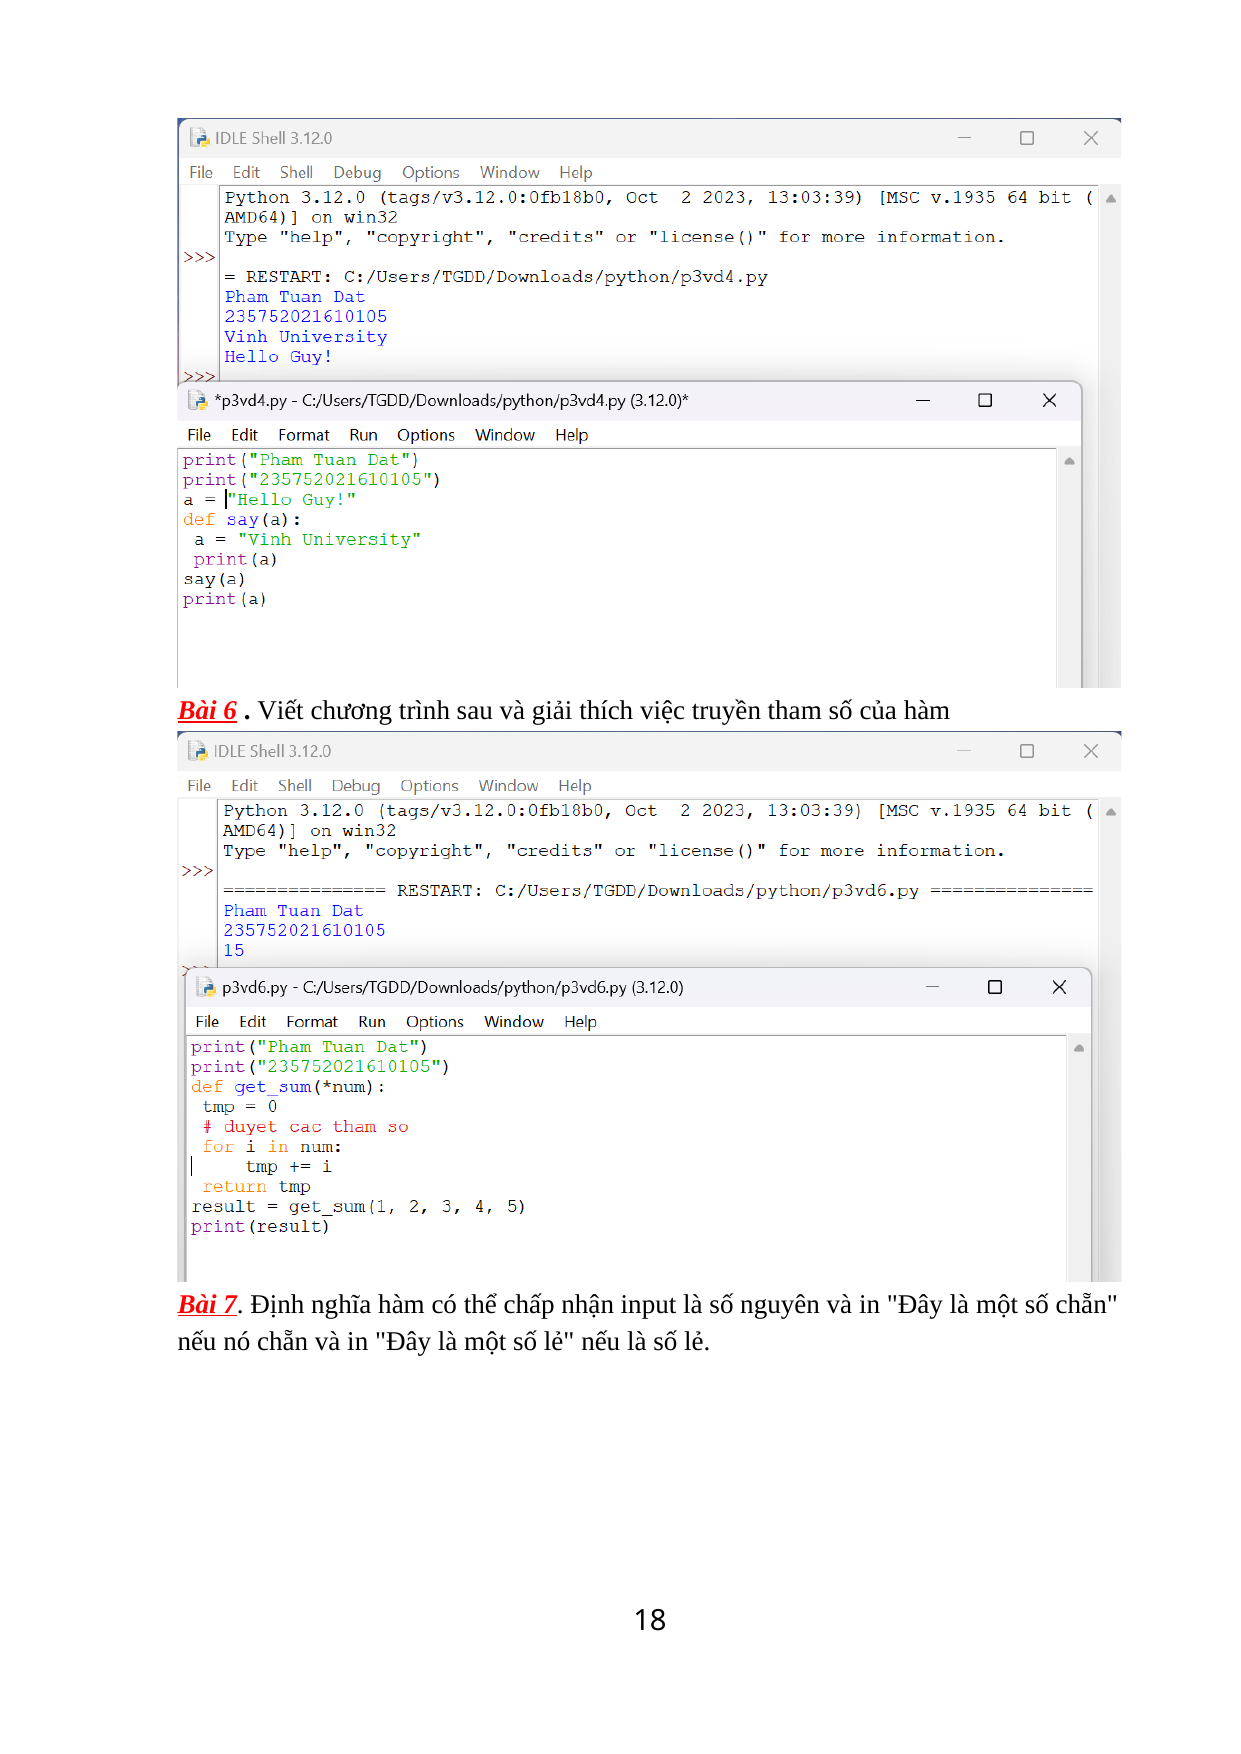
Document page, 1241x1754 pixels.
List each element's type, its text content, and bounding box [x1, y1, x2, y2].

picture [177, 118, 1122, 688]
picture [177, 731, 1122, 1282]
text Bài 6 . Viết chương trình sau và giải thích việc truyền tham số của hàm [177, 694, 1122, 725]
text Bài 7. Định nghĩa hàm có thể chấp nhận input là số nguyên và in "Đây là một số chẵn" [177, 1288, 1122, 1319]
text nếu nó chẵn và in "Đây là một số lẻ" nếu là số lẻ. [177, 1325, 1122, 1356]
